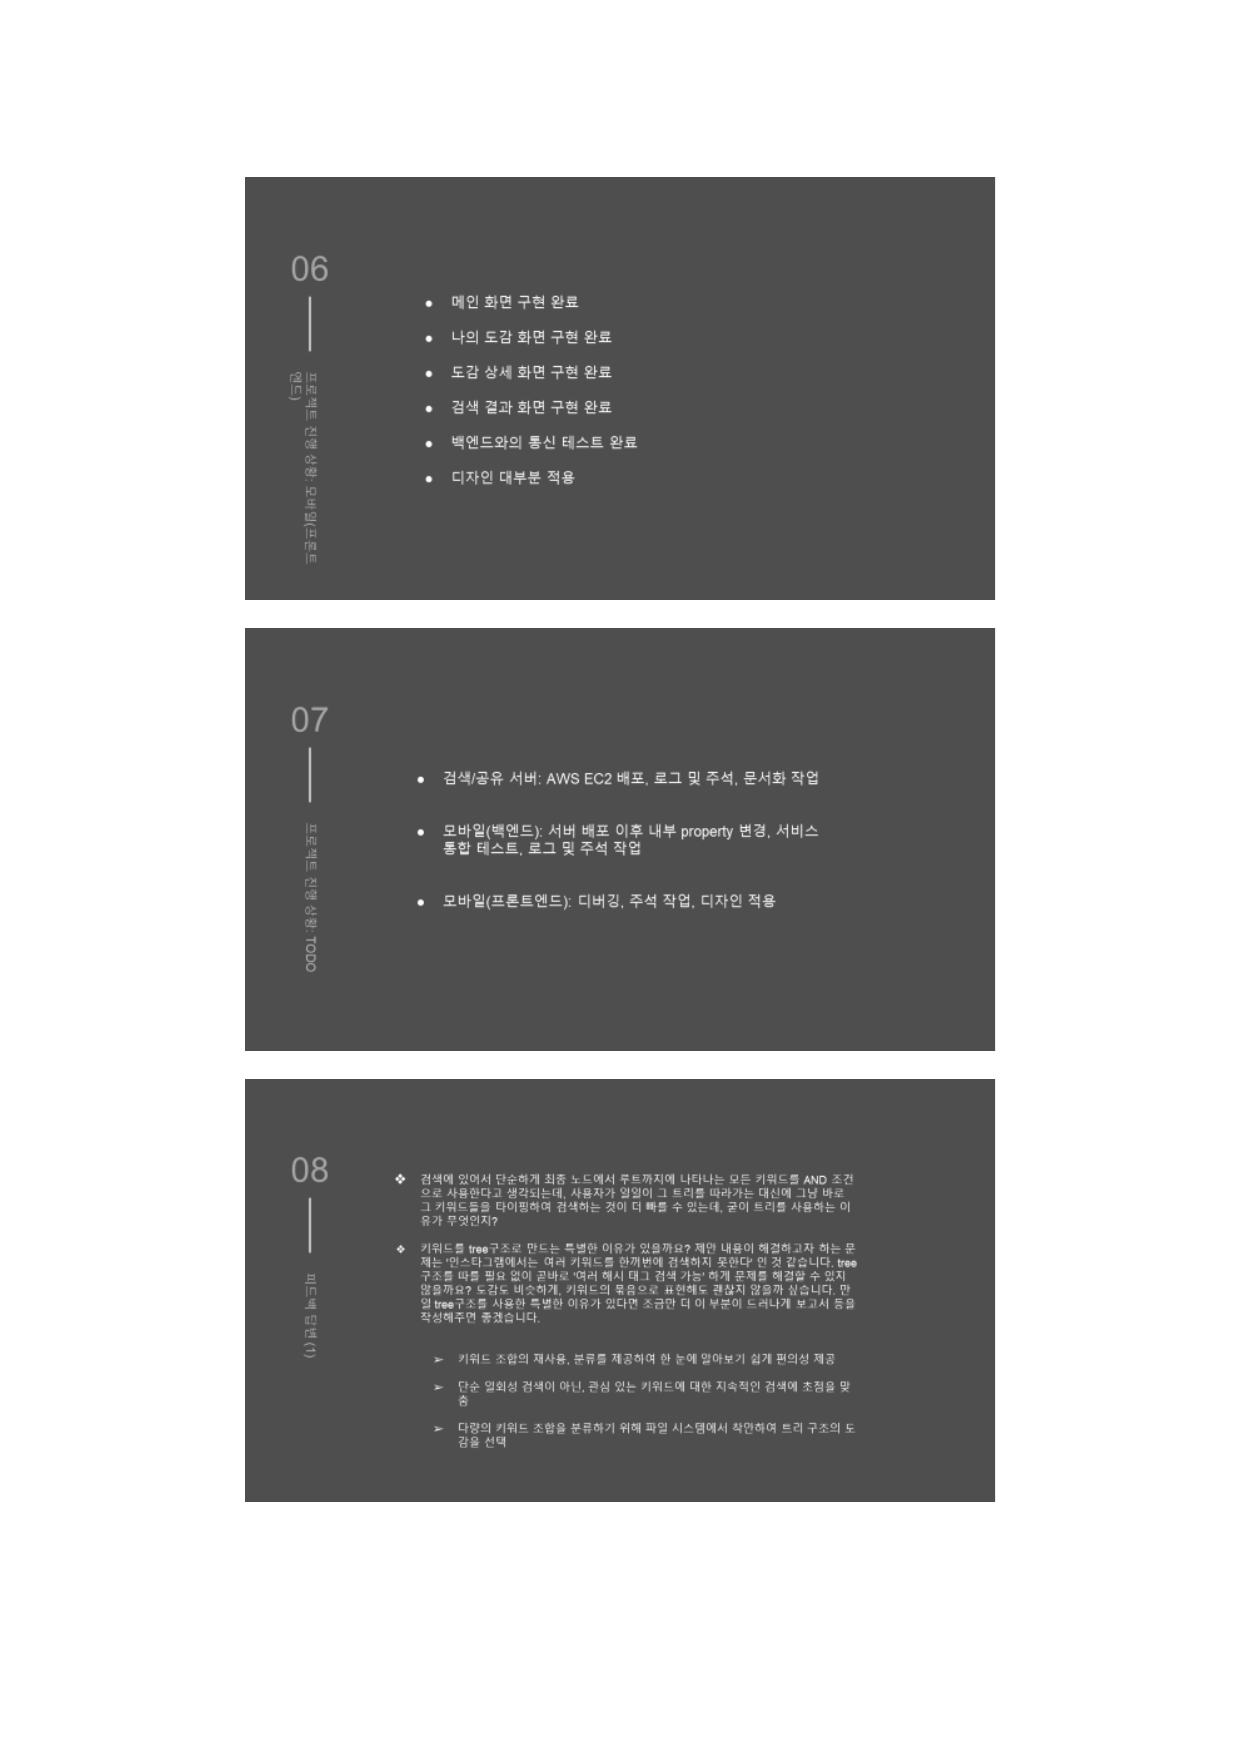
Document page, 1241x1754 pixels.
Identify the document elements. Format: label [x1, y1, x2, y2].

picture [245, 628, 996, 1051]
picture [245, 177, 996, 600]
picture [245, 1079, 996, 1502]
